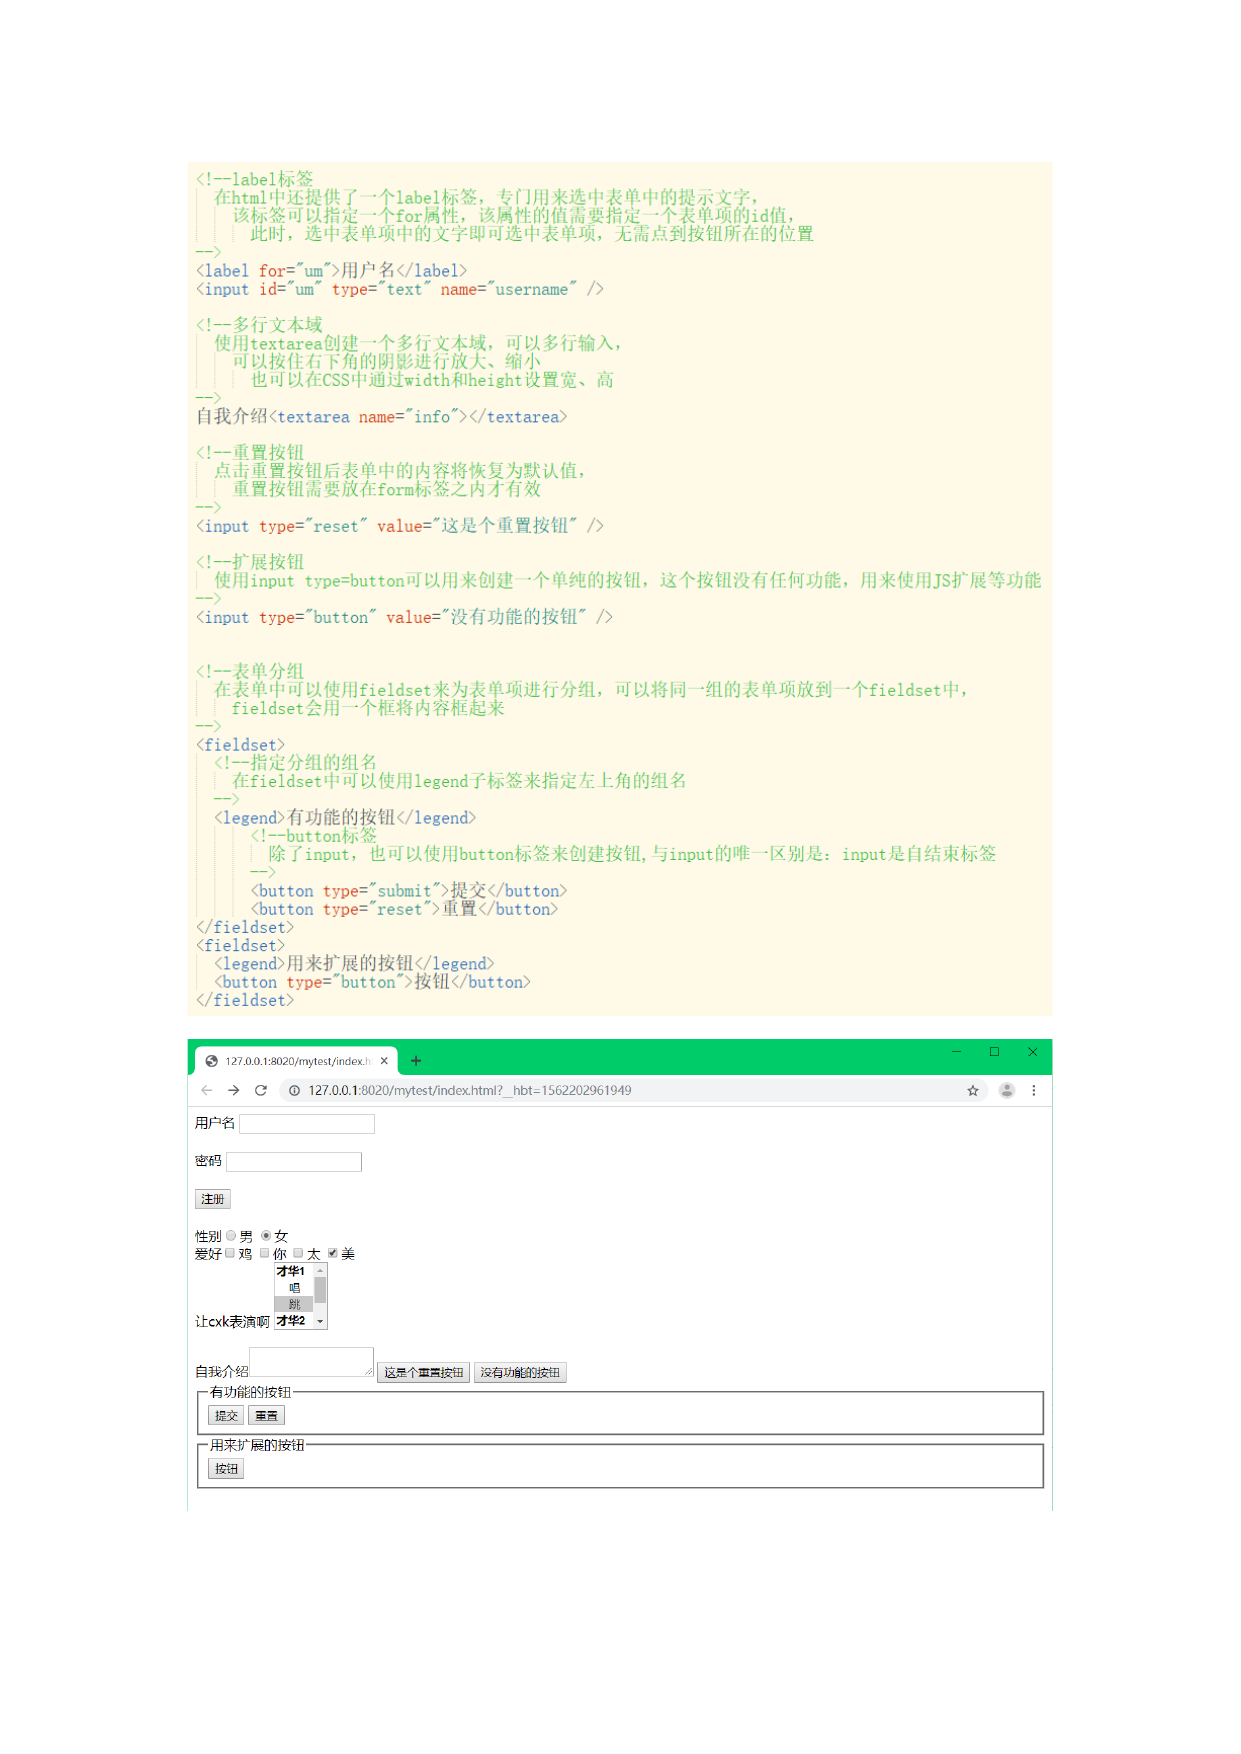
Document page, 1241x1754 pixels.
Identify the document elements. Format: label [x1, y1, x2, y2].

picture [187, 162, 1053, 1016]
picture [187, 1039, 1053, 1511]
